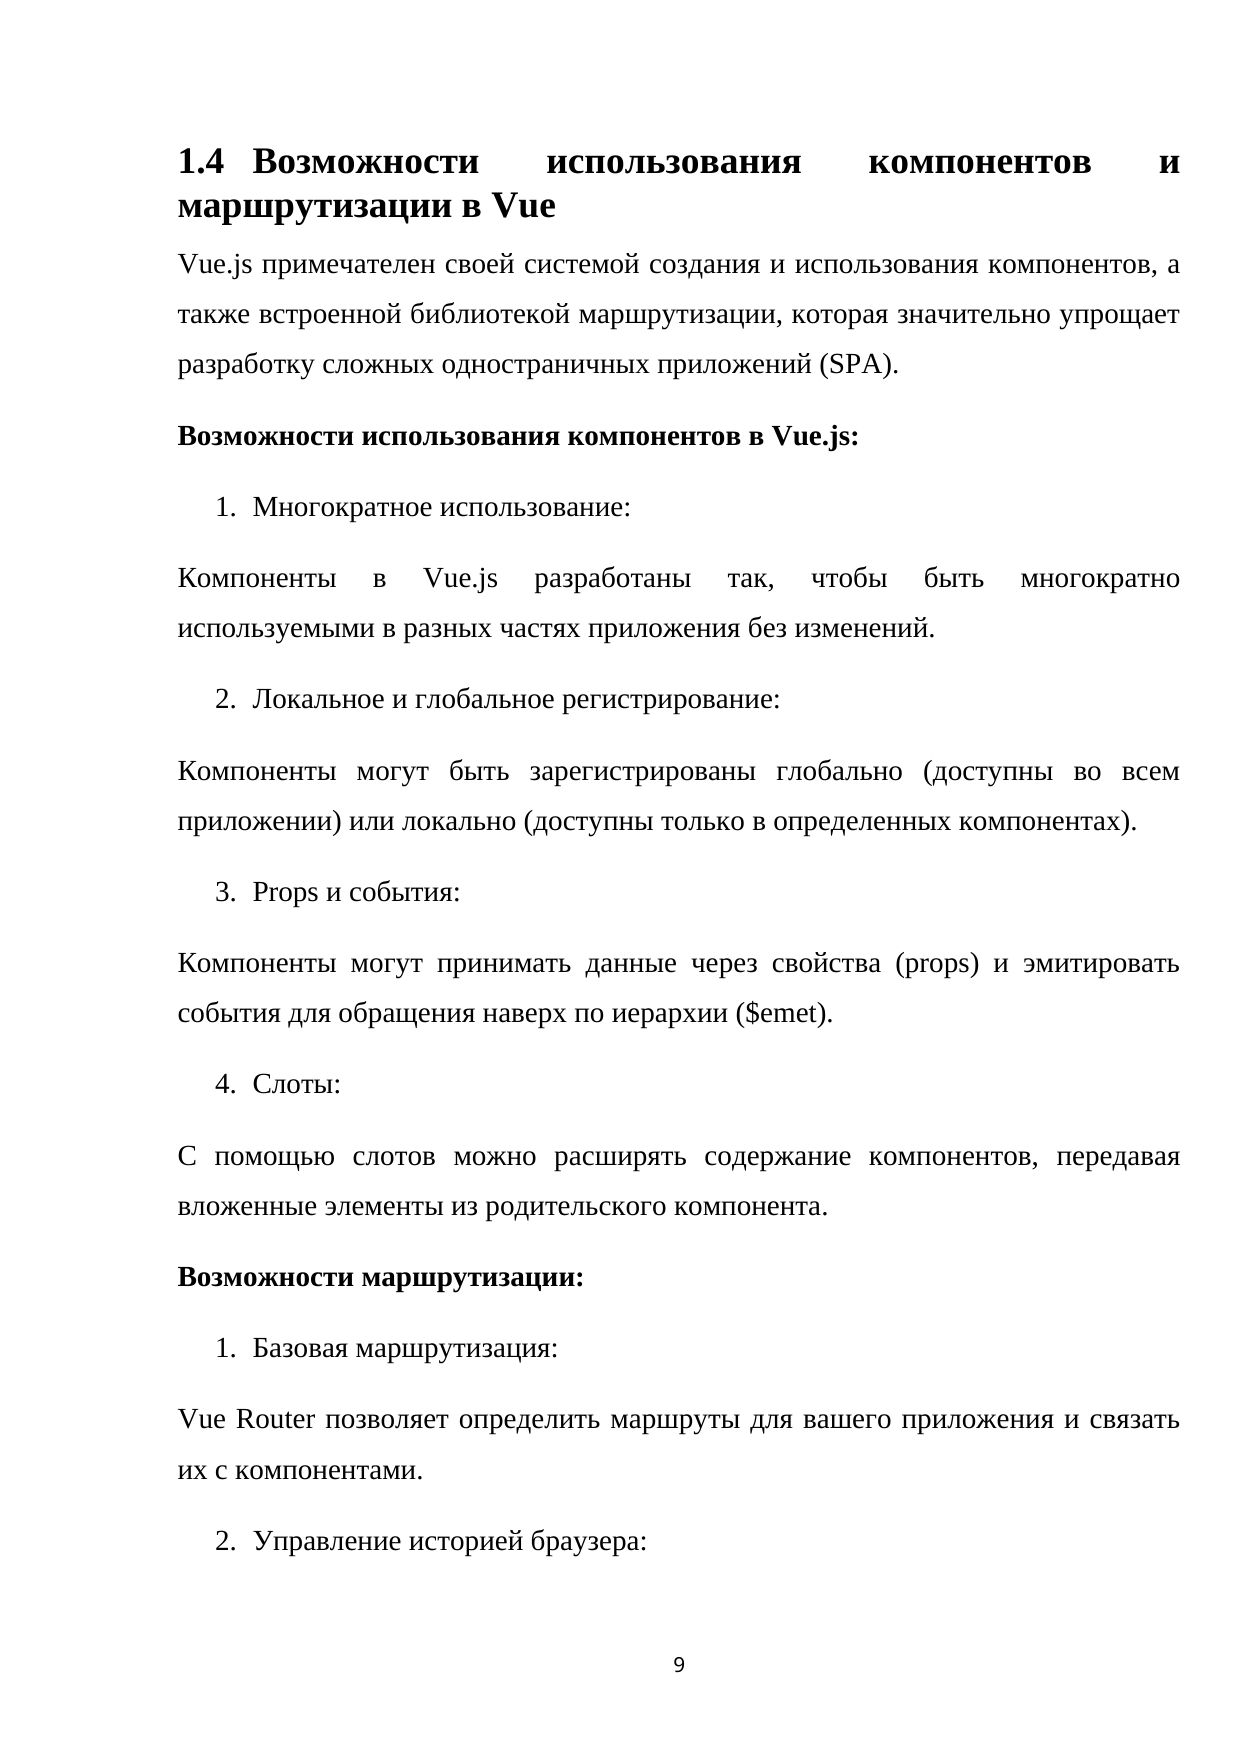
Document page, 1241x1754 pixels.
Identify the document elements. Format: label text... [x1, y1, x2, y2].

text Компоненты в Vue.js разработаны так, чтобы быть многократно используемыми в разных частях приложения без изменений. [177, 560, 1181, 644]
text Возможности использования компонентов в Vue.js: [177, 418, 1181, 451]
text Возможности маршрутизации: [177, 1259, 1181, 1293]
list Управление историей браузера: [215, 1523, 1181, 1557]
text Компоненты могут быть зарегистрированы глобально (доступны во всем приложении) или локально (доступны только в определенных компонентах). [177, 753, 1181, 836]
list Слоты: [215, 1067, 1181, 1100]
text С помощью слотов можно расширять содержание компонентов, передавая вложенные элементы из родительского компонента. [177, 1138, 1181, 1222]
list Локальное и глобальное регистрирование: [215, 681, 1181, 715]
list Props и события: [215, 874, 1181, 908]
list Базовая маршрутизация: [215, 1330, 1181, 1364]
text Компоненты могут принимать данные через свойства (props) и эмитировать события для обращения наверх по иерархии ($emet). [177, 945, 1181, 1029]
text Vue.js примечателен своей системой создания и использования компонентов, а также встроенной библиотекой маршрутизации, которая значительно упрощает разработку сложных одностраничных приложений (SPA). [177, 246, 1181, 380]
text Vue Router позволяет определить маршруты для вашего приложения и связать их с компонентами. [177, 1402, 1181, 1485]
list Многократное использование: [215, 489, 1181, 522]
subtitle 1.4 Возможности использования компонентов и маршрутизации в Vue [177, 139, 1181, 225]
